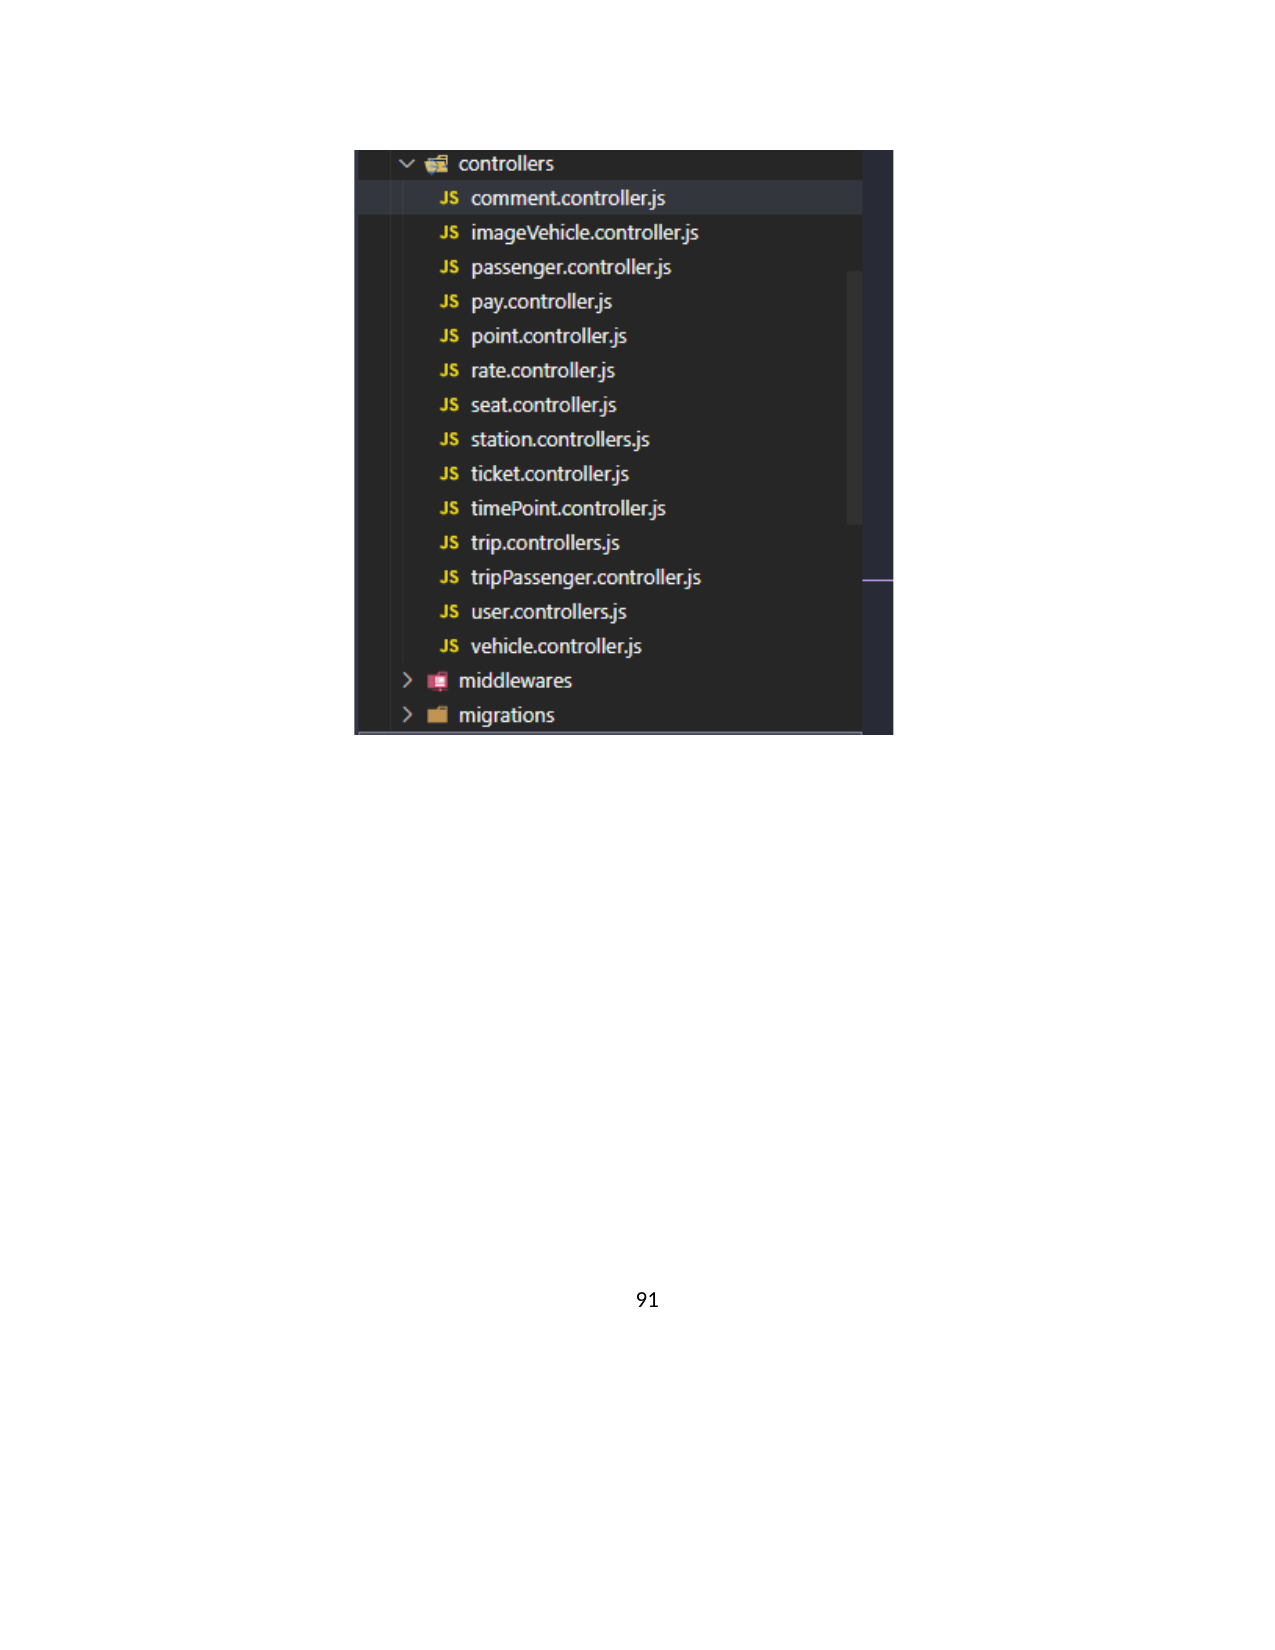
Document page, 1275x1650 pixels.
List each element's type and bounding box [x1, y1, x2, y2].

picture [354, 150, 894, 735]
